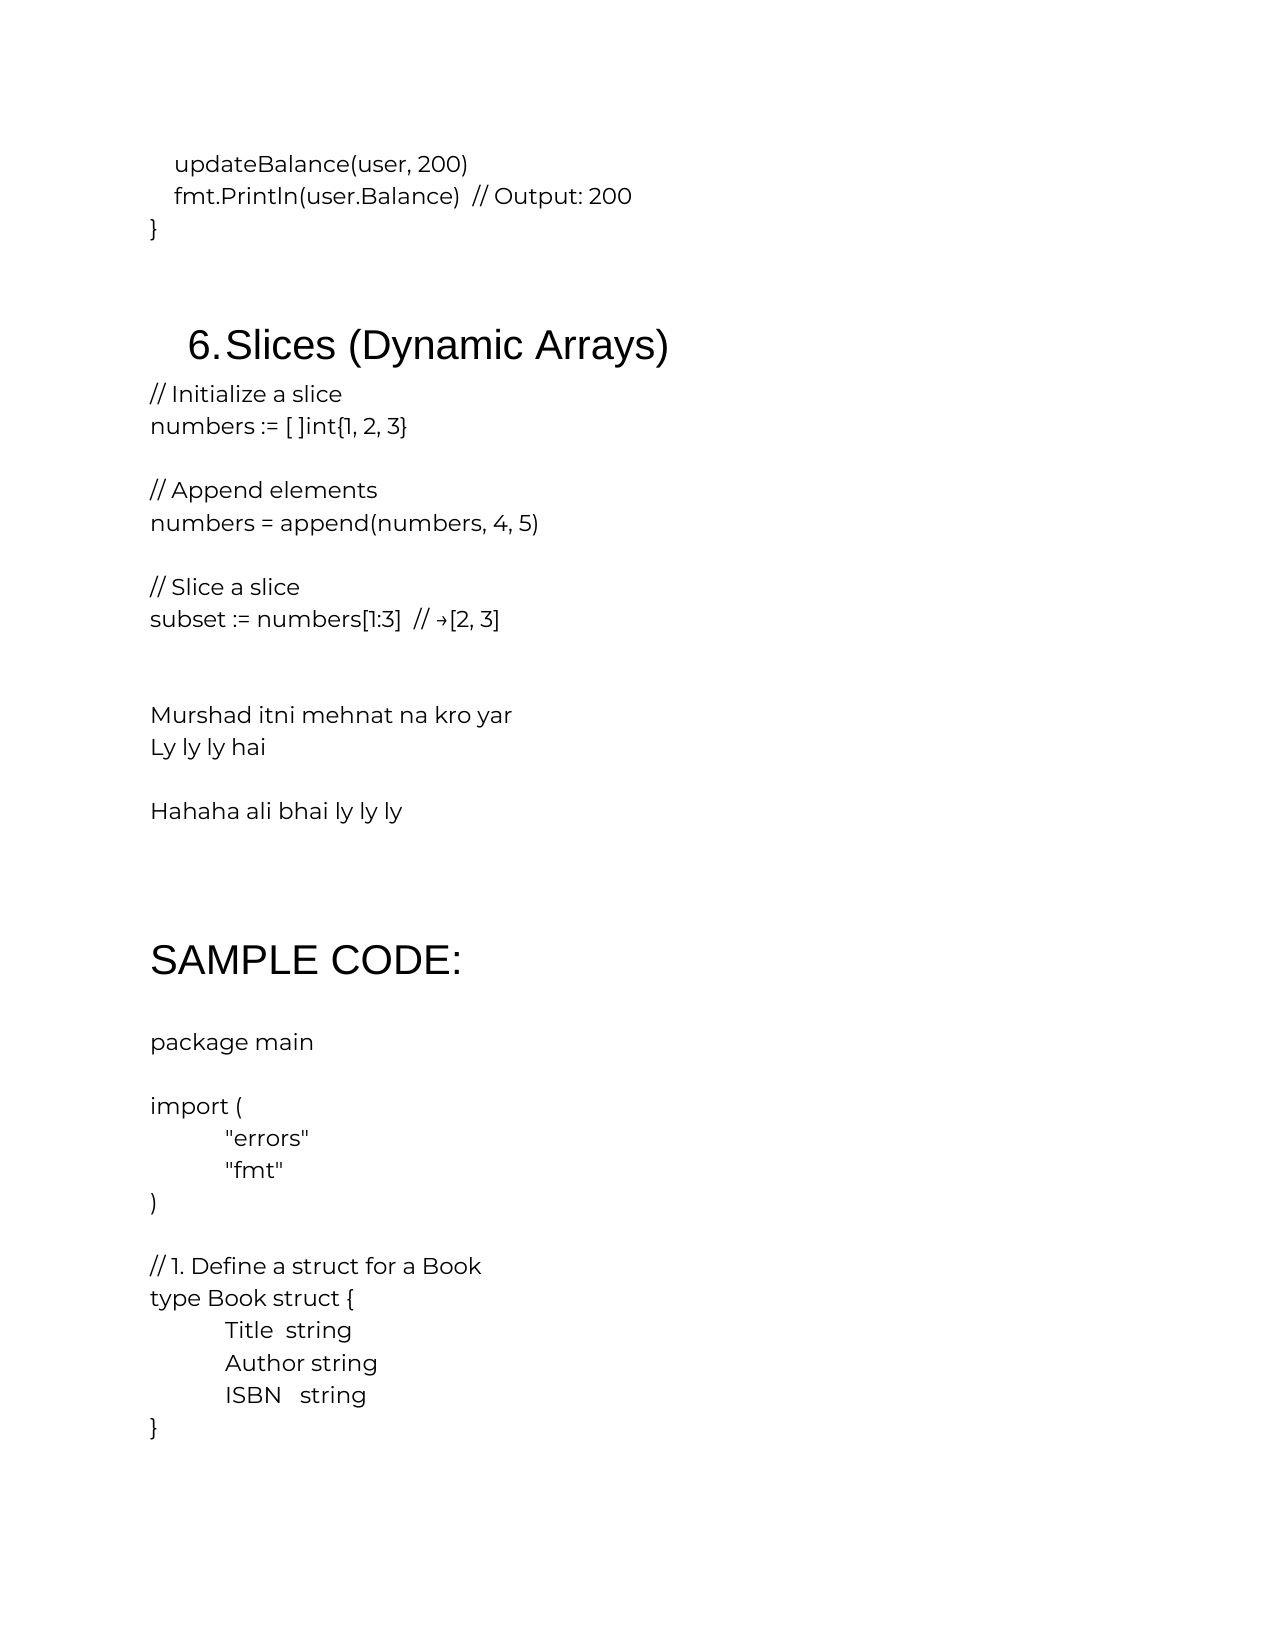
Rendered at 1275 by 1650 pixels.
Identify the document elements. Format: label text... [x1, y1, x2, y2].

text } [150, 214, 1125, 242]
subtitle SAMPLE CODE: [150, 935, 1125, 983]
text updateBalance(user, 200) [150, 150, 1125, 178]
text Title string [150, 1317, 1125, 1344]
text } [150, 1413, 1125, 1441]
text type Book struct { [150, 1284, 1125, 1312]
text // Append elements [150, 477, 1125, 504]
text numbers := [ ]int{1, 2, 3} [150, 412, 1125, 440]
text Hahaha ali bhai ly ly ly [150, 797, 1125, 825]
text ISBN string [150, 1381, 1125, 1409]
subtitle Slices (Dynamic Arrays) [187, 320, 1125, 368]
text numbers = append(numbers, 4, 5) [150, 509, 1125, 537]
text package main [150, 996, 1125, 1056]
text Ly ly ly hai [150, 733, 1125, 761]
text Author string [150, 1349, 1125, 1377]
text subset := numbers[1:3] // →[2, 3] [150, 605, 1125, 633]
text "errors" [150, 1124, 1125, 1152]
text ) [150, 1188, 1125, 1216]
text fmt.Println(user.Balance) // Output: 200 [150, 182, 1125, 210]
text // Slice a slice [150, 573, 1125, 601]
text import ( [150, 1092, 1125, 1120]
text // Initialize a slice [150, 380, 1125, 408]
text // 1. Define a struct for a Book [150, 1252, 1125, 1280]
text Murshad itni mehnat na kro yar [150, 701, 1125, 729]
text "fmt" [150, 1156, 1125, 1184]
